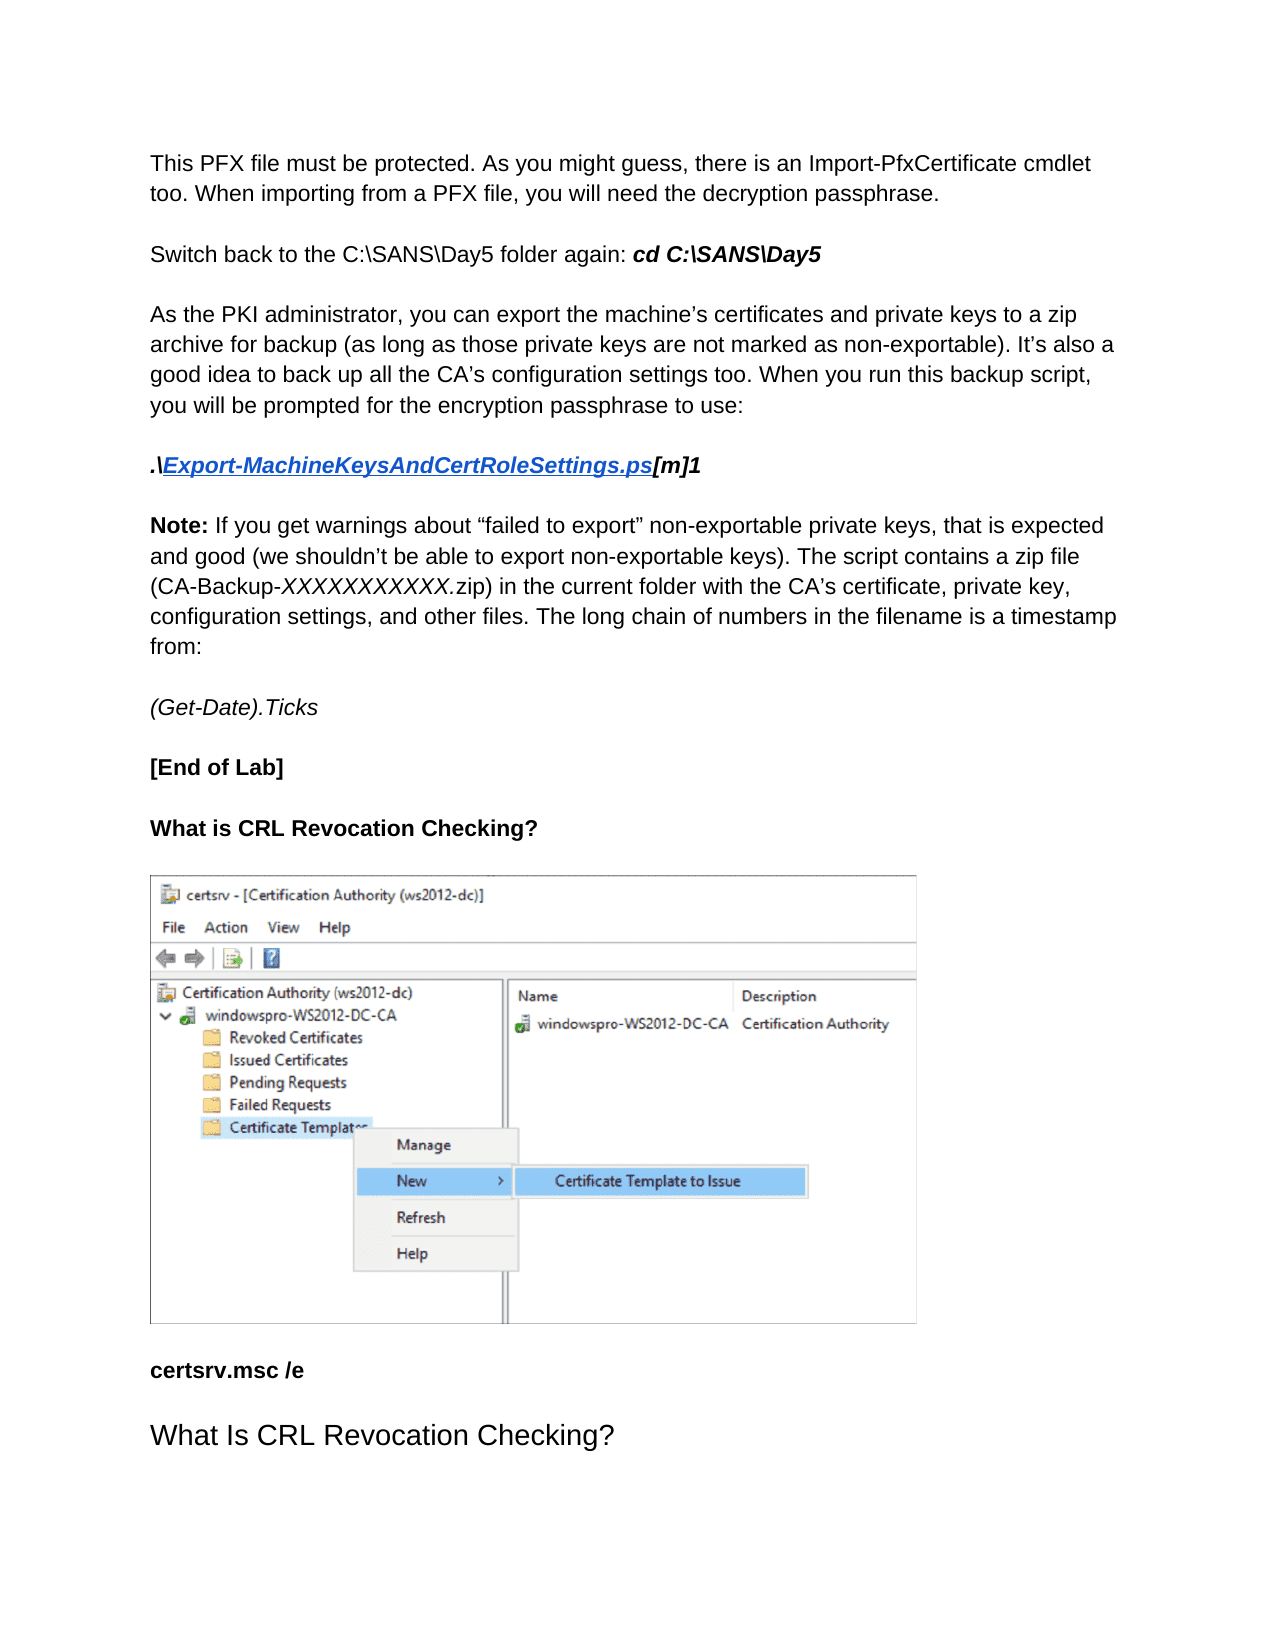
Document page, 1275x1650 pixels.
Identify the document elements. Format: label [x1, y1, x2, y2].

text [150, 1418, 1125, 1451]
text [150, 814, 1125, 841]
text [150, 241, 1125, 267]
picture [150, 875, 917, 1324]
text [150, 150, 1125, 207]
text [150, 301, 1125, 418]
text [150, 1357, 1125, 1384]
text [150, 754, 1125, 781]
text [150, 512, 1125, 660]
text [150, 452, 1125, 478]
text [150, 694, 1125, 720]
